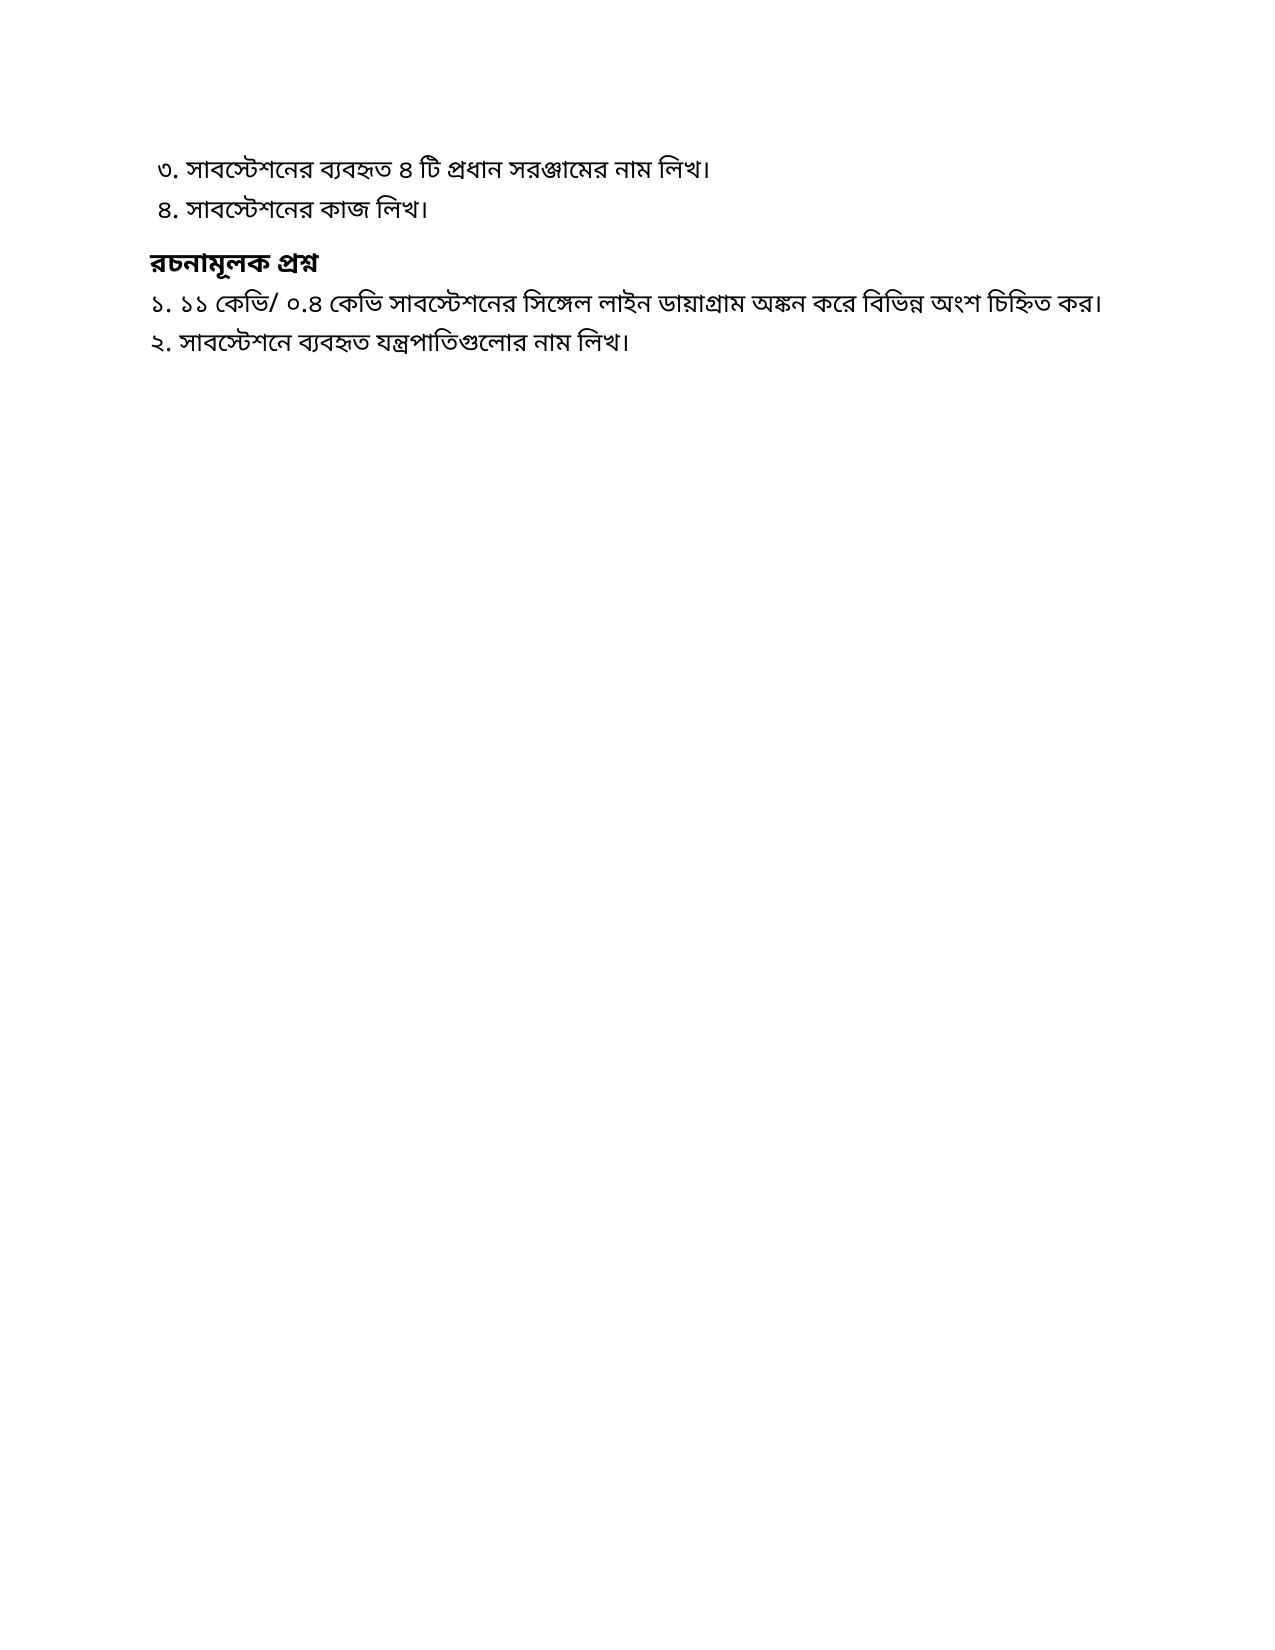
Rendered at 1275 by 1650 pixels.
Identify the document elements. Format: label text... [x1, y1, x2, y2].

text ৪. সাবস্টেশনের কাজ লিখ। [150, 189, 1125, 228]
text রচনামূলক প্রশ্ন [150, 247, 1125, 283]
text ১. ১১ কেভি/ ০.৪ কেভি সাবস্টেশনের সিঙ্গেল লাইন ডায়াগ্রাম অঙ্কন করে বিভিন্ন অংশ চিহ্নিত কর। [150, 283, 1125, 323]
text ২. সাবস্টেশনে ব্যবহৃত যন্ত্রপাতিগুলোর নাম লিখ। [150, 323, 1125, 362]
text ৩. সাবস্টেশনের ব্যবহৃত ৪ টি প্রধান সরঞ্জামের নাম লিখ। [150, 150, 1125, 189]
